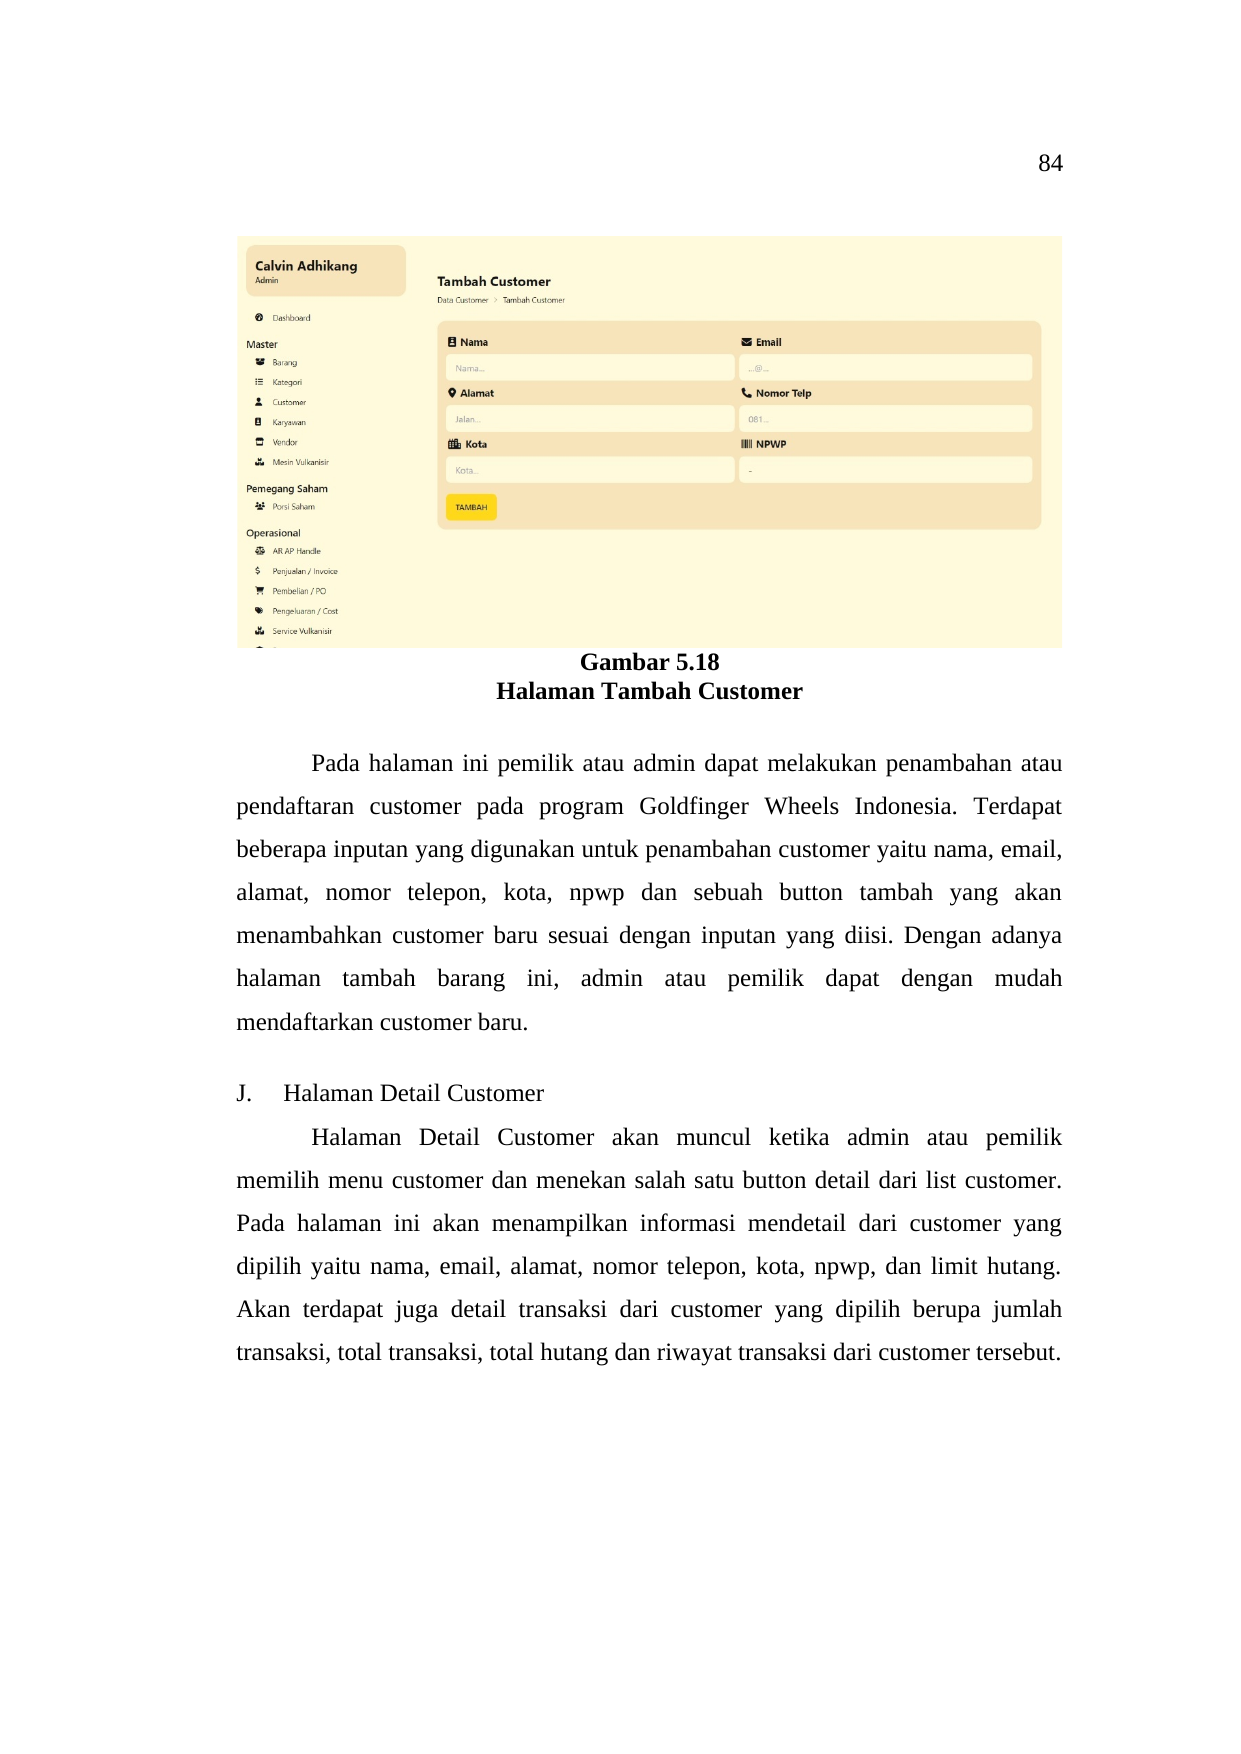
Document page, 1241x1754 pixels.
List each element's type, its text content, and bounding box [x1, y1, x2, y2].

text Pada halaman ini pemilik atau admin dapat melakukan penambahan atau pendaftaran customer pada program Goldfinger Wheels Indonesia. Terdapat beberapa inputan yang digunakan untuk penambahan customer yaitu nama, email, alamat, nomor telepon, kota, npwp dan sebuah button tambah yang akan menambahkan customer baru sesuai dengan inputan yang diisi. Dengan adanya halaman tambah barang ini, admin atau pemilik dapat dengan mudah mendaftarkan customer baru. [236, 748, 1063, 1035]
text Gambar 5.18 [236, 647, 1063, 676]
picture [237, 236, 1063, 648]
list Halaman Detail Customer [236, 1078, 1063, 1107]
text Halaman Tambah Customer [236, 676, 1063, 705]
text Halaman Detail Customer akan muncul ketika admin atau pemilik memilih menu customer dan menekan salah satu button detail dari list customer. Pada halaman ini akan menampilkan informasi mendetail dari customer yang dipilih yaitu nama, email, alamat, nomor telepon, kota, npwp, dan limit hutang. Akan terdapat juga detail transaksi dari customer yang dipilih berupa jumlah transaksi, total transaksi, total hutang dan riwayat transaksi dari customer tersebut. [236, 1122, 1063, 1366]
